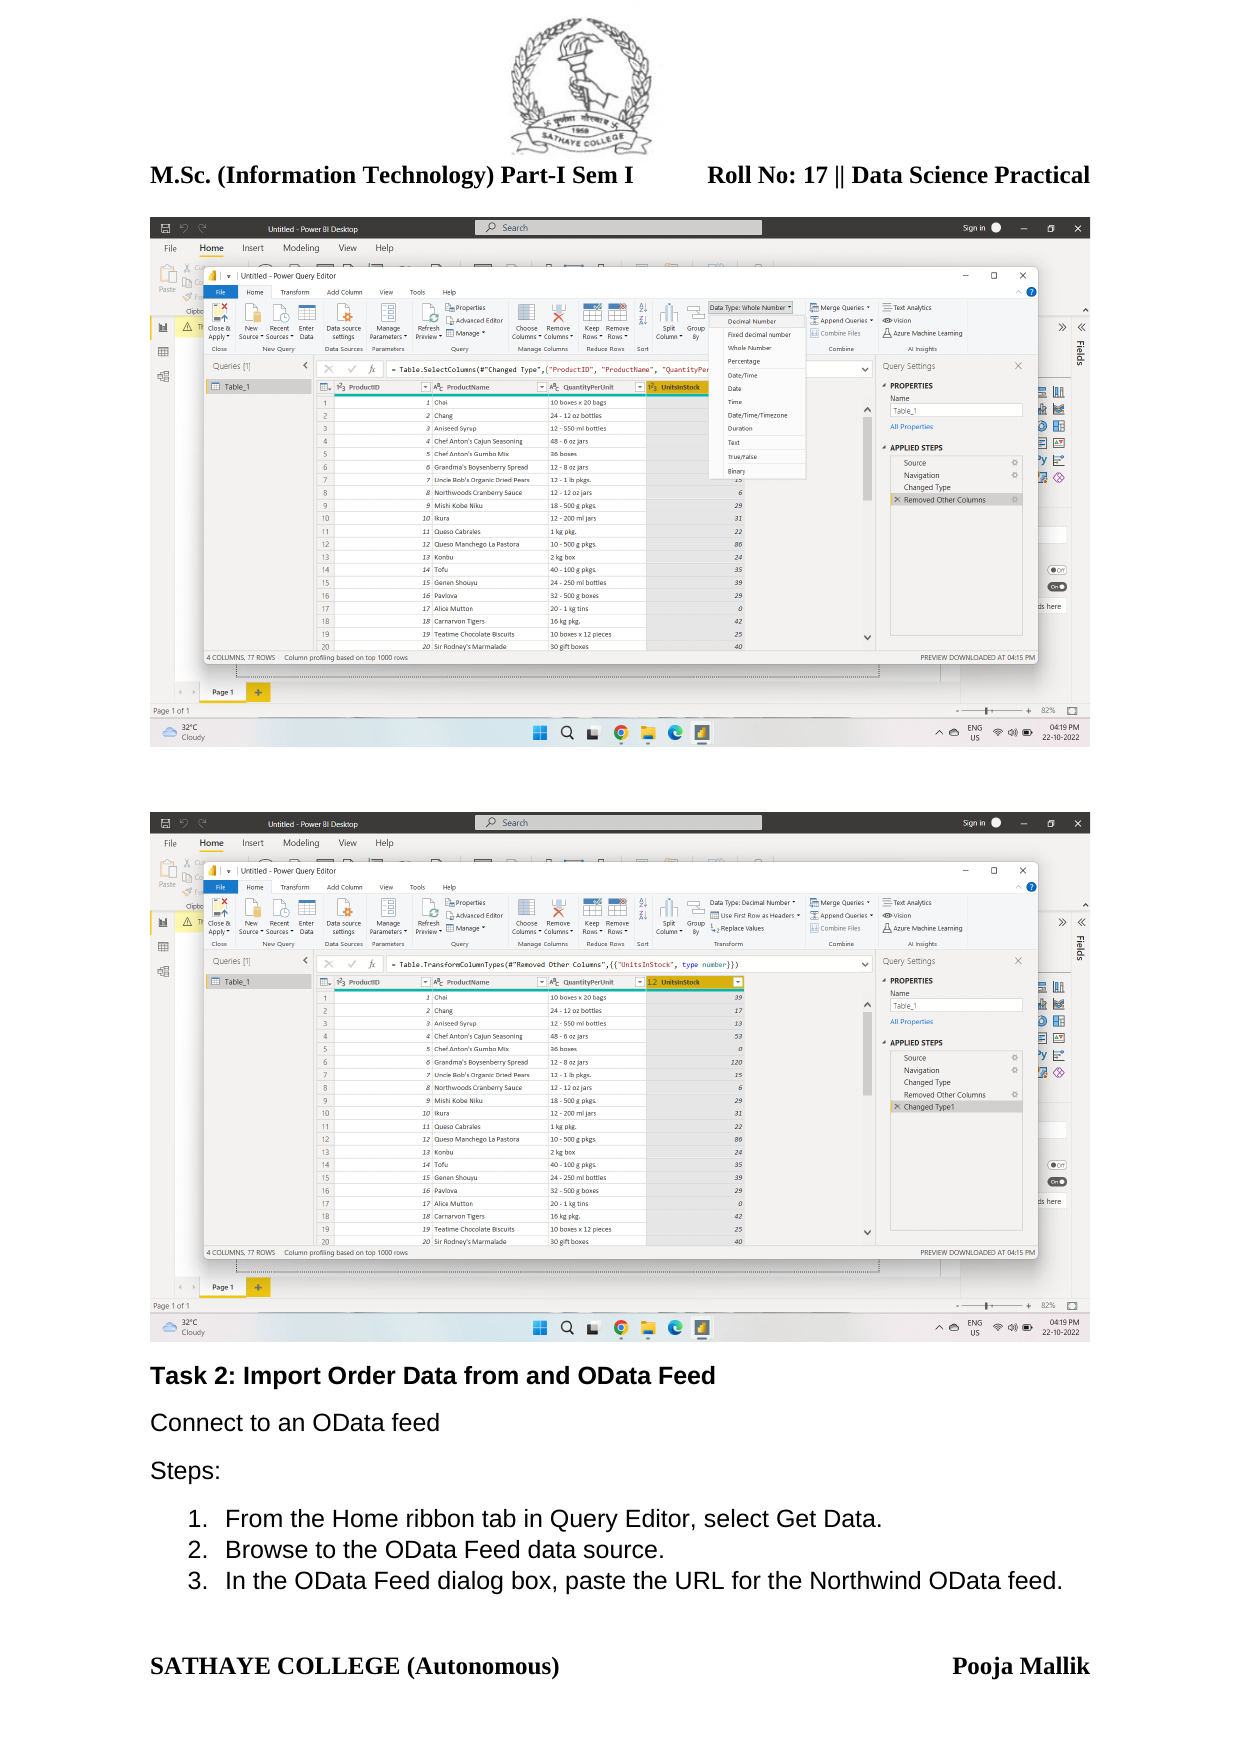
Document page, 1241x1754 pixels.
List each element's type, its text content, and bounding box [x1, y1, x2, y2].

text Connect to an OData feed [150, 1408, 1090, 1437]
list Browse to the OData Feed data source. [187, 1535, 1090, 1563]
picture [150, 217, 1091, 747]
text Task 2: Import Order Data from and OData Feed [150, 1361, 1090, 1389]
list From the Home ribbon tab in Query Editor, select Get Data. [187, 1504, 1090, 1532]
picture [150, 812, 1091, 1342]
text Steps: [150, 1456, 1090, 1485]
picture [508, 0, 668, 190]
list In the OData Feed dialog box, paste the URL for the Northwind OData feed. [187, 1566, 1090, 1594]
